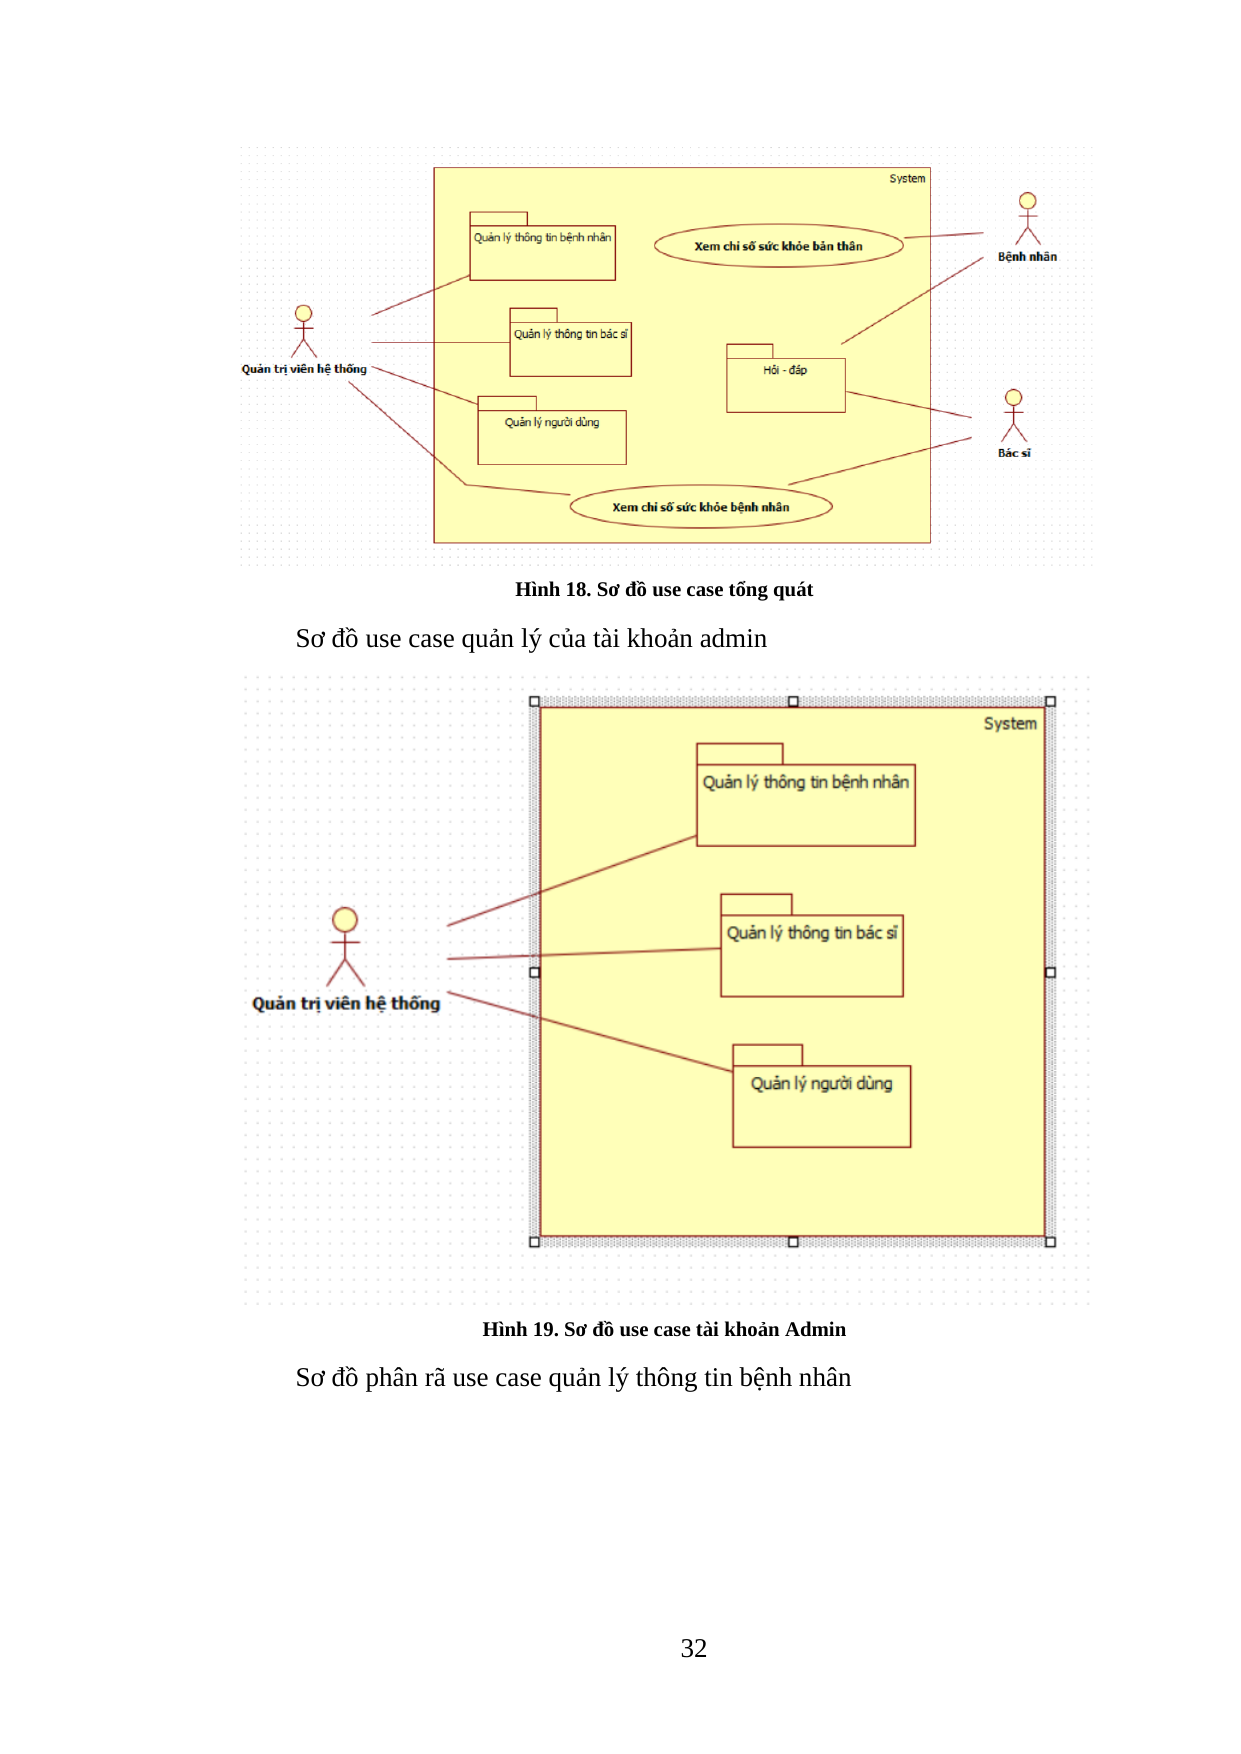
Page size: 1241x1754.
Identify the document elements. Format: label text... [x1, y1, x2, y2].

picture [236, 671, 1093, 1311]
text Sơ đồ phân rã use case quản lý thông tin bệnh nhân [236, 1362, 1092, 1393]
text Hình 19. Sơ đồ use case tài khoản Admin [236, 1317, 1092, 1341]
text Sơ đồ use case quản lý của tài khoản admin [236, 622, 1092, 653]
text Hình 18. Sơ đồ use case tổng quát [236, 577, 1092, 601]
picture [236, 147, 1093, 571]
